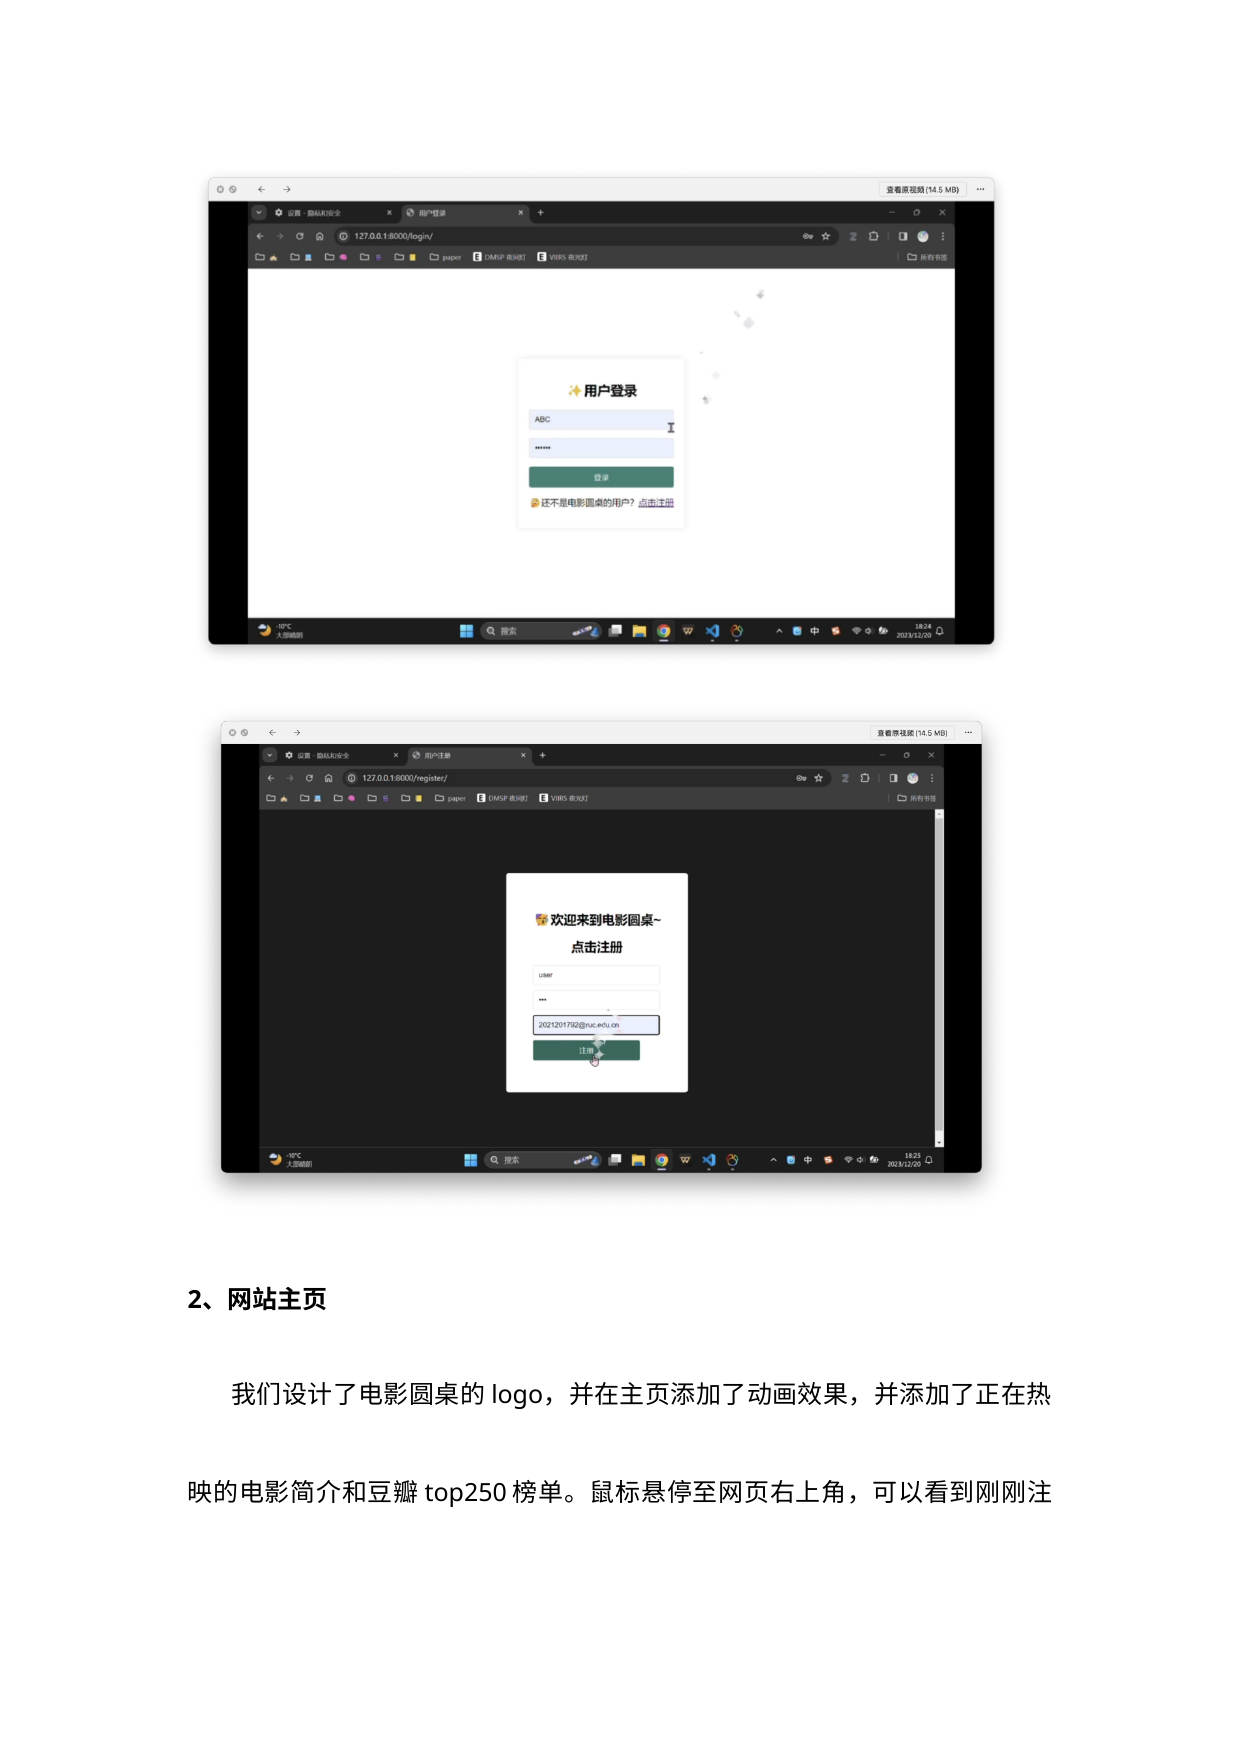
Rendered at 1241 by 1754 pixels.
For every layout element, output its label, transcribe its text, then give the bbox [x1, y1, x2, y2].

picture [187, 162, 1015, 670]
subtitle 2、网站主页 [187, 1265, 1053, 1330]
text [187, 1360, 1053, 1523]
picture [187, 698, 1015, 1217]
